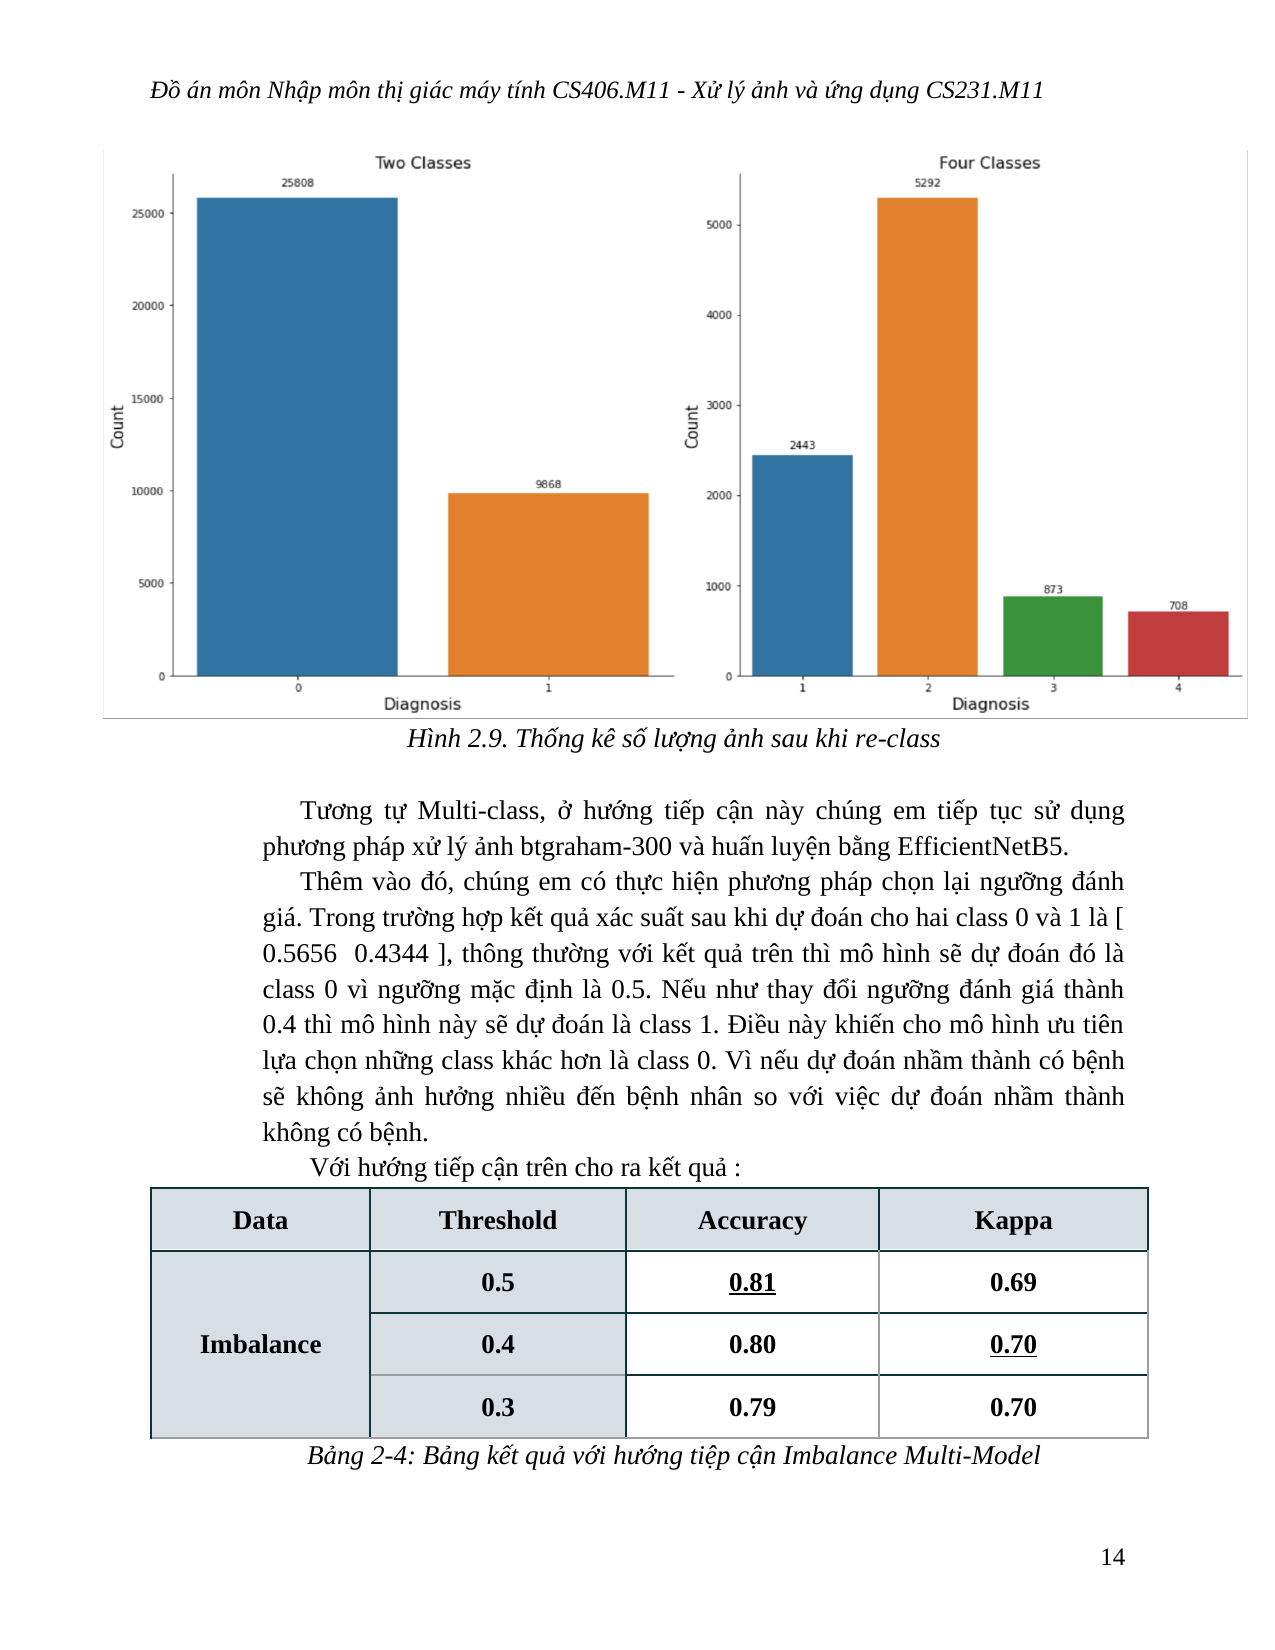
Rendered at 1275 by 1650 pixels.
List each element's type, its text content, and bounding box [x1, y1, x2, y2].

table_cell Imbalance [152, 1252, 369, 1437]
table_cell 0.3 [371, 1376, 625, 1437]
table_header Threshold [371, 1189, 625, 1249]
table_cell 0.70 [880, 1314, 1147, 1374]
text Tương tự Multi-class, ở hướng tiếp cận này chúng em tiếp tục sử dụng phương pháp xử lý ảnh btgraham-300 và huấn luyện bằng EfficientNetB5. [262, 794, 1125, 861]
table_cell 0.81 [627, 1252, 878, 1312]
table_cell 0.80 [627, 1314, 878, 1374]
table_header Accuracy [627, 1189, 878, 1249]
table_cell 0.70 [880, 1376, 1147, 1437]
table_header Data [152, 1189, 369, 1249]
table_cell 0.4 [371, 1314, 625, 1374]
table_header Kappa [880, 1189, 1147, 1249]
picture [103, 150, 1248, 719]
table_cell 0.79 [627, 1376, 878, 1437]
text Hình 2.9. Thống kê số lượng ảnh sau khi re-class [150, 723, 1125, 754]
table_cell 0.5 [371, 1252, 625, 1312]
table_cell 0.69 [880, 1252, 1147, 1312]
text Với hướng tiếp cận trên cho ra kết quả : [272, 1151, 1125, 1182]
text Bảng 2-4: Bảng kết quả với hướng tiệp cận Imbalance Multi-Model [225, 1439, 1125, 1470]
text Thêm vào đó, chúng em có thực hiện phương pháp chọn lại ngưỡng đánh giá. Trong trường hợp kết quả xác suất sau khi dự đoán cho hai class 0 và 1 là [ 0.5656 0.4344 ], thông thường với kết quả trên thì mô hình sẽ dự đoán đó là class 0 vì ngưỡng mặc định là 0.5. Nếu như thay đổi ngưỡng đánh giá thành 0.4 thì mô hình này sẽ dự đoán là class 1. Điều này khiến cho mô hình ưu tiên lựa chọn những class khác hơn là class 0. Vì nếu dự đoán nhầm thành có bệnh sẽ không ảnh hưởng nhiều đến bệnh nhân so với việc dự đoán nhầm thành không có bệnh. [262, 866, 1125, 1147]
